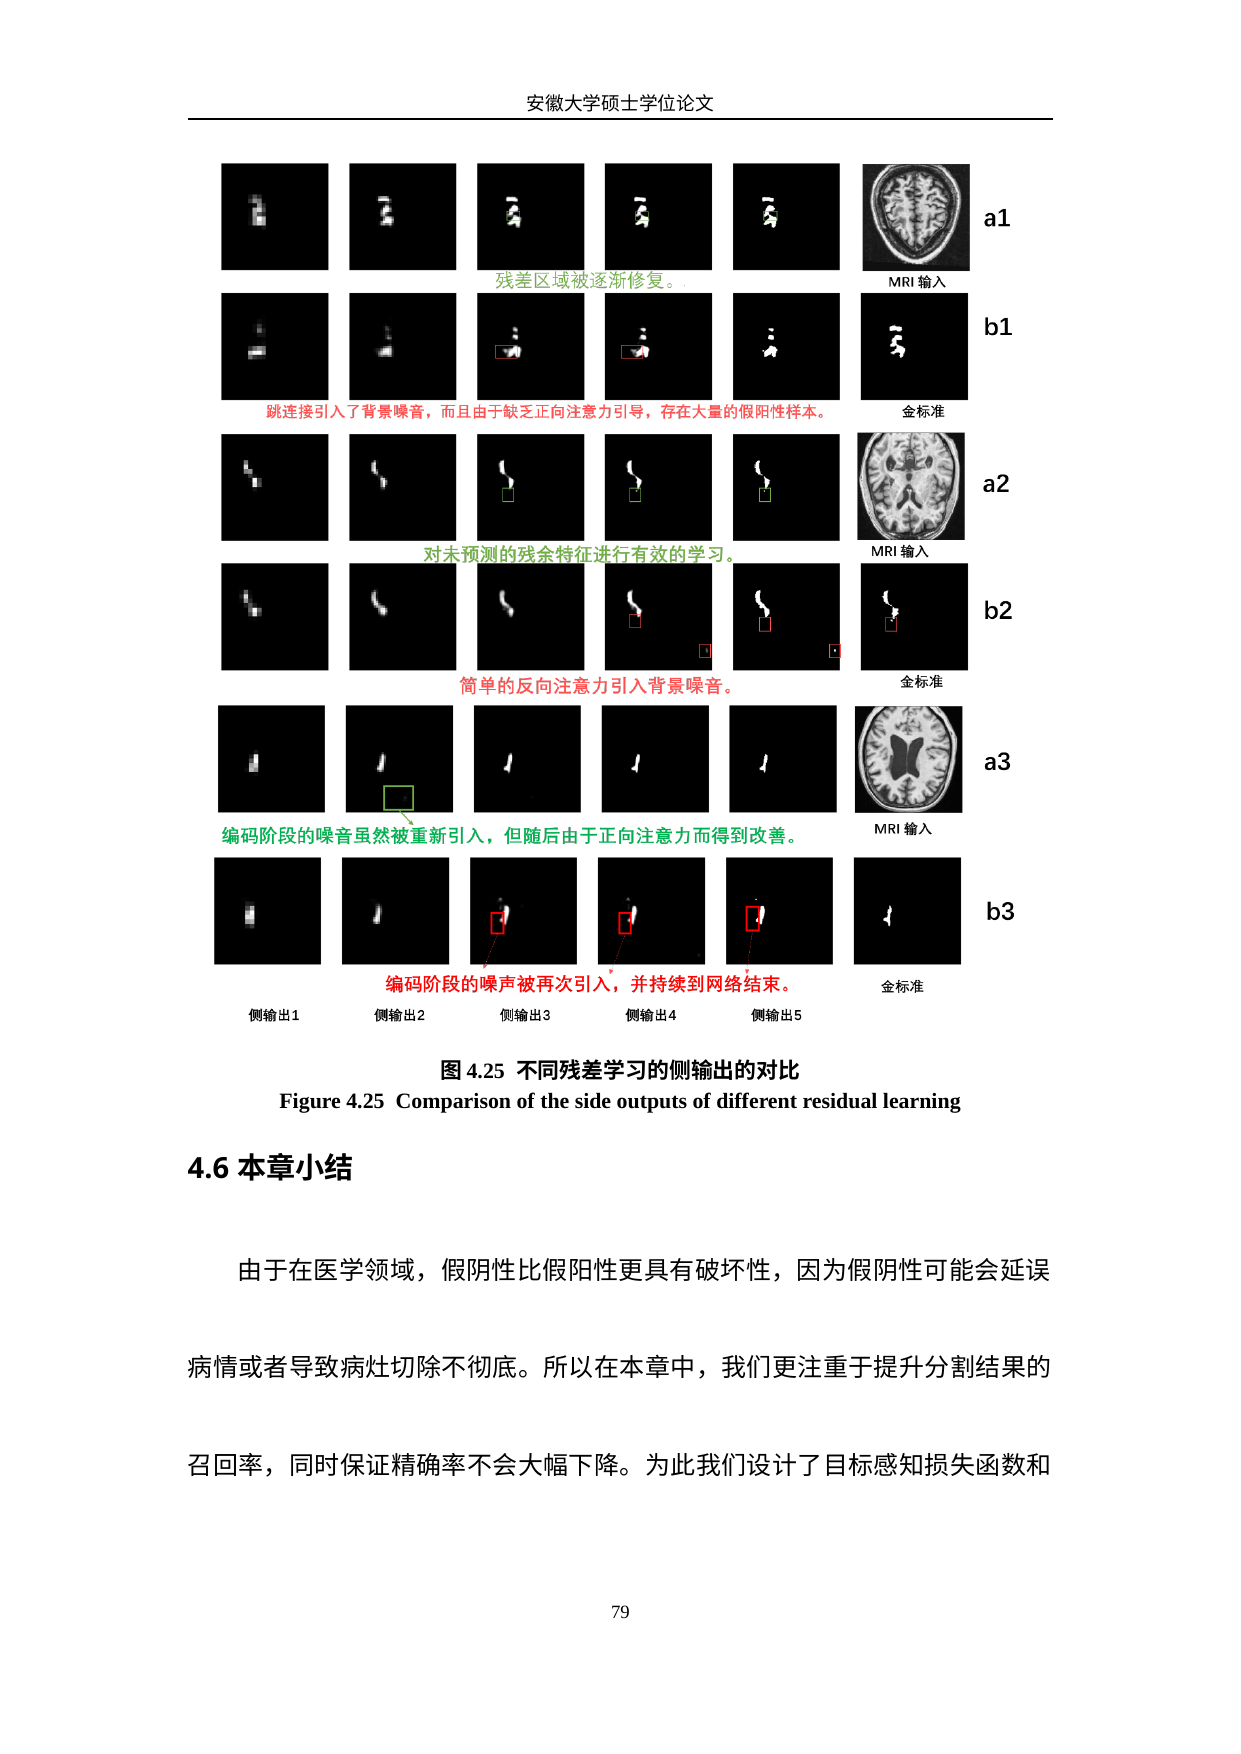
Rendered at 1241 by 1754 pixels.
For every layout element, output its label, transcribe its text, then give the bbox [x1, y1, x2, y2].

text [187, 1236, 1053, 1496]
picture [209, 160, 1031, 1034]
subtitle 4.6 本章小结 [187, 1133, 1053, 1198]
